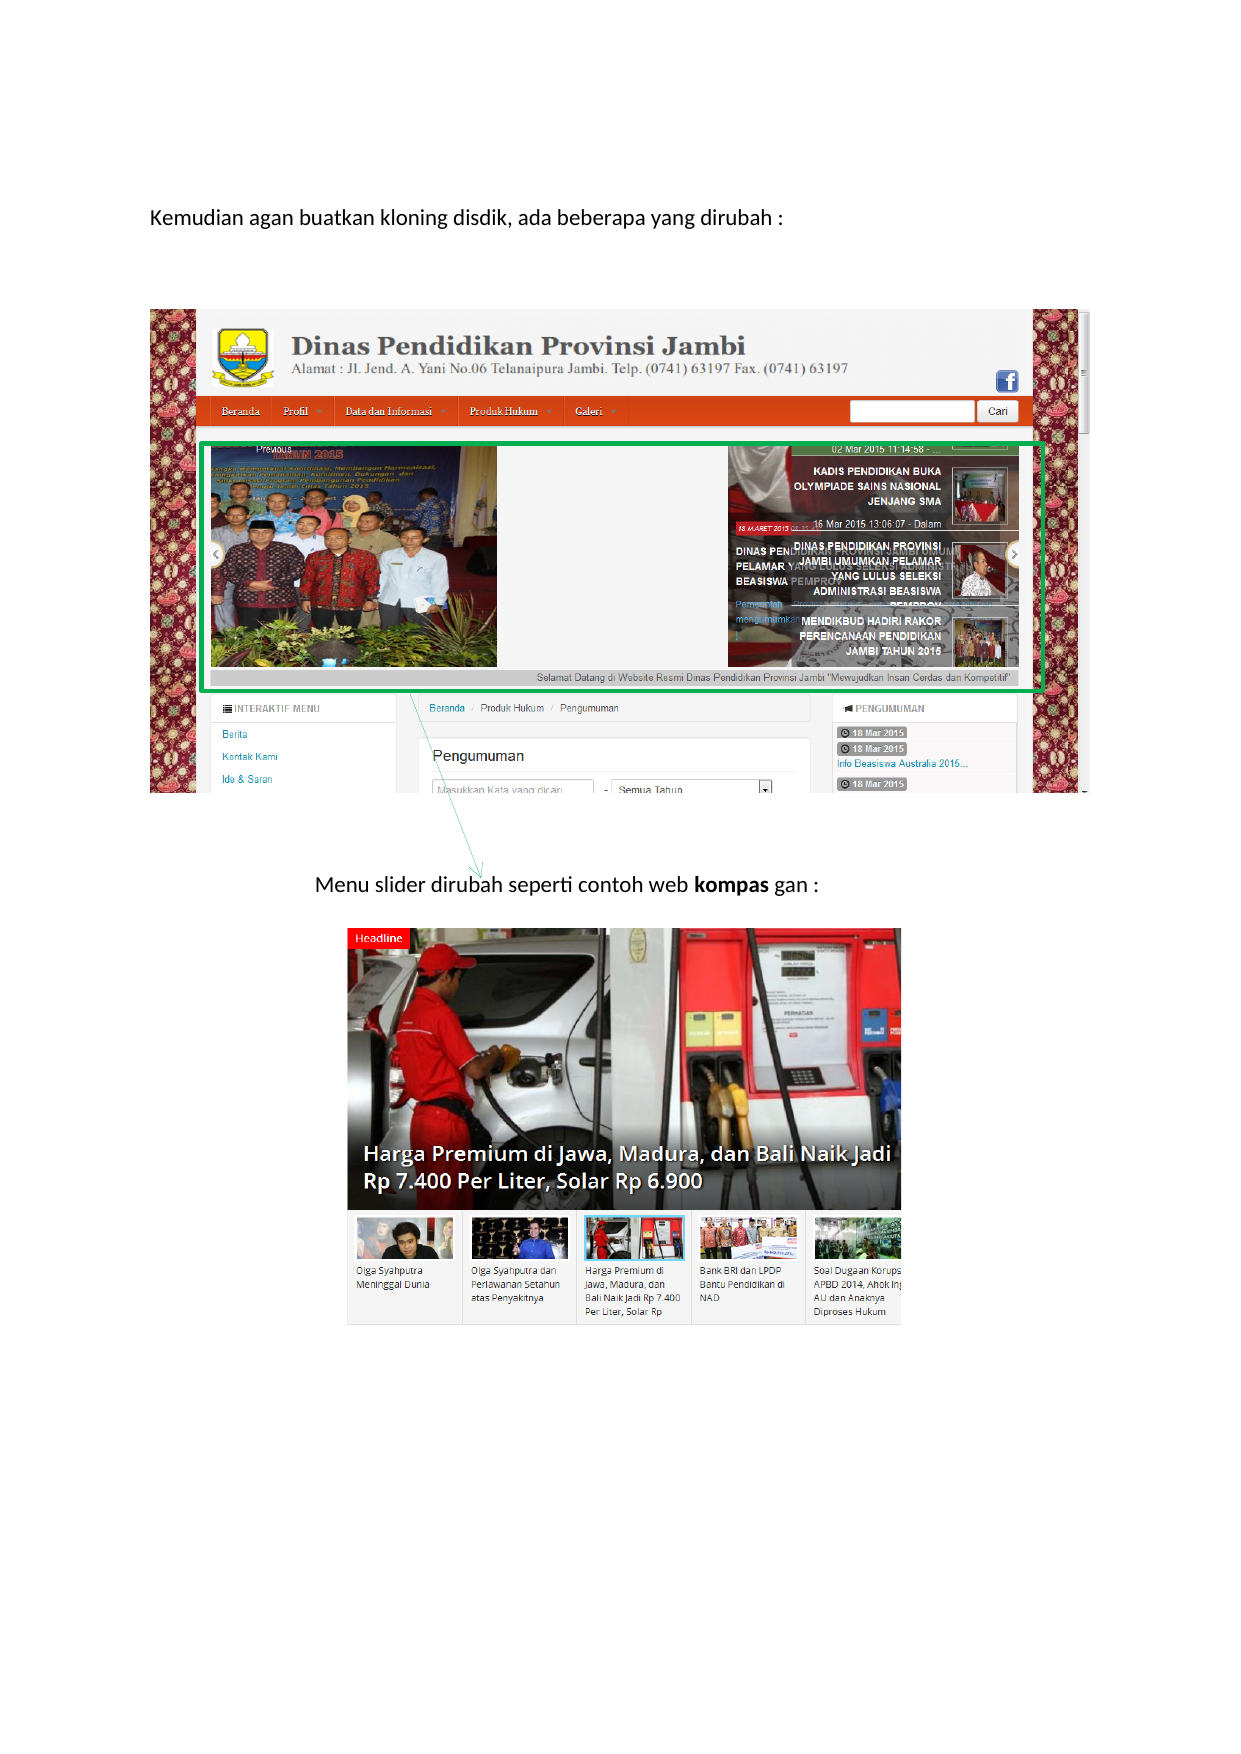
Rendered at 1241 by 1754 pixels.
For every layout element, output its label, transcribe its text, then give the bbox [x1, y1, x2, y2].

text Kemudian agan buatkan kloning disdik, ada beberapa yang dirubah : [150, 203, 1090, 231]
picture [339, 923, 902, 1325]
picture [204, 446, 1041, 689]
text Menu slider dirubah seperti contoh web kompas gan : [150, 870, 1090, 898]
picture [150, 309, 1090, 793]
